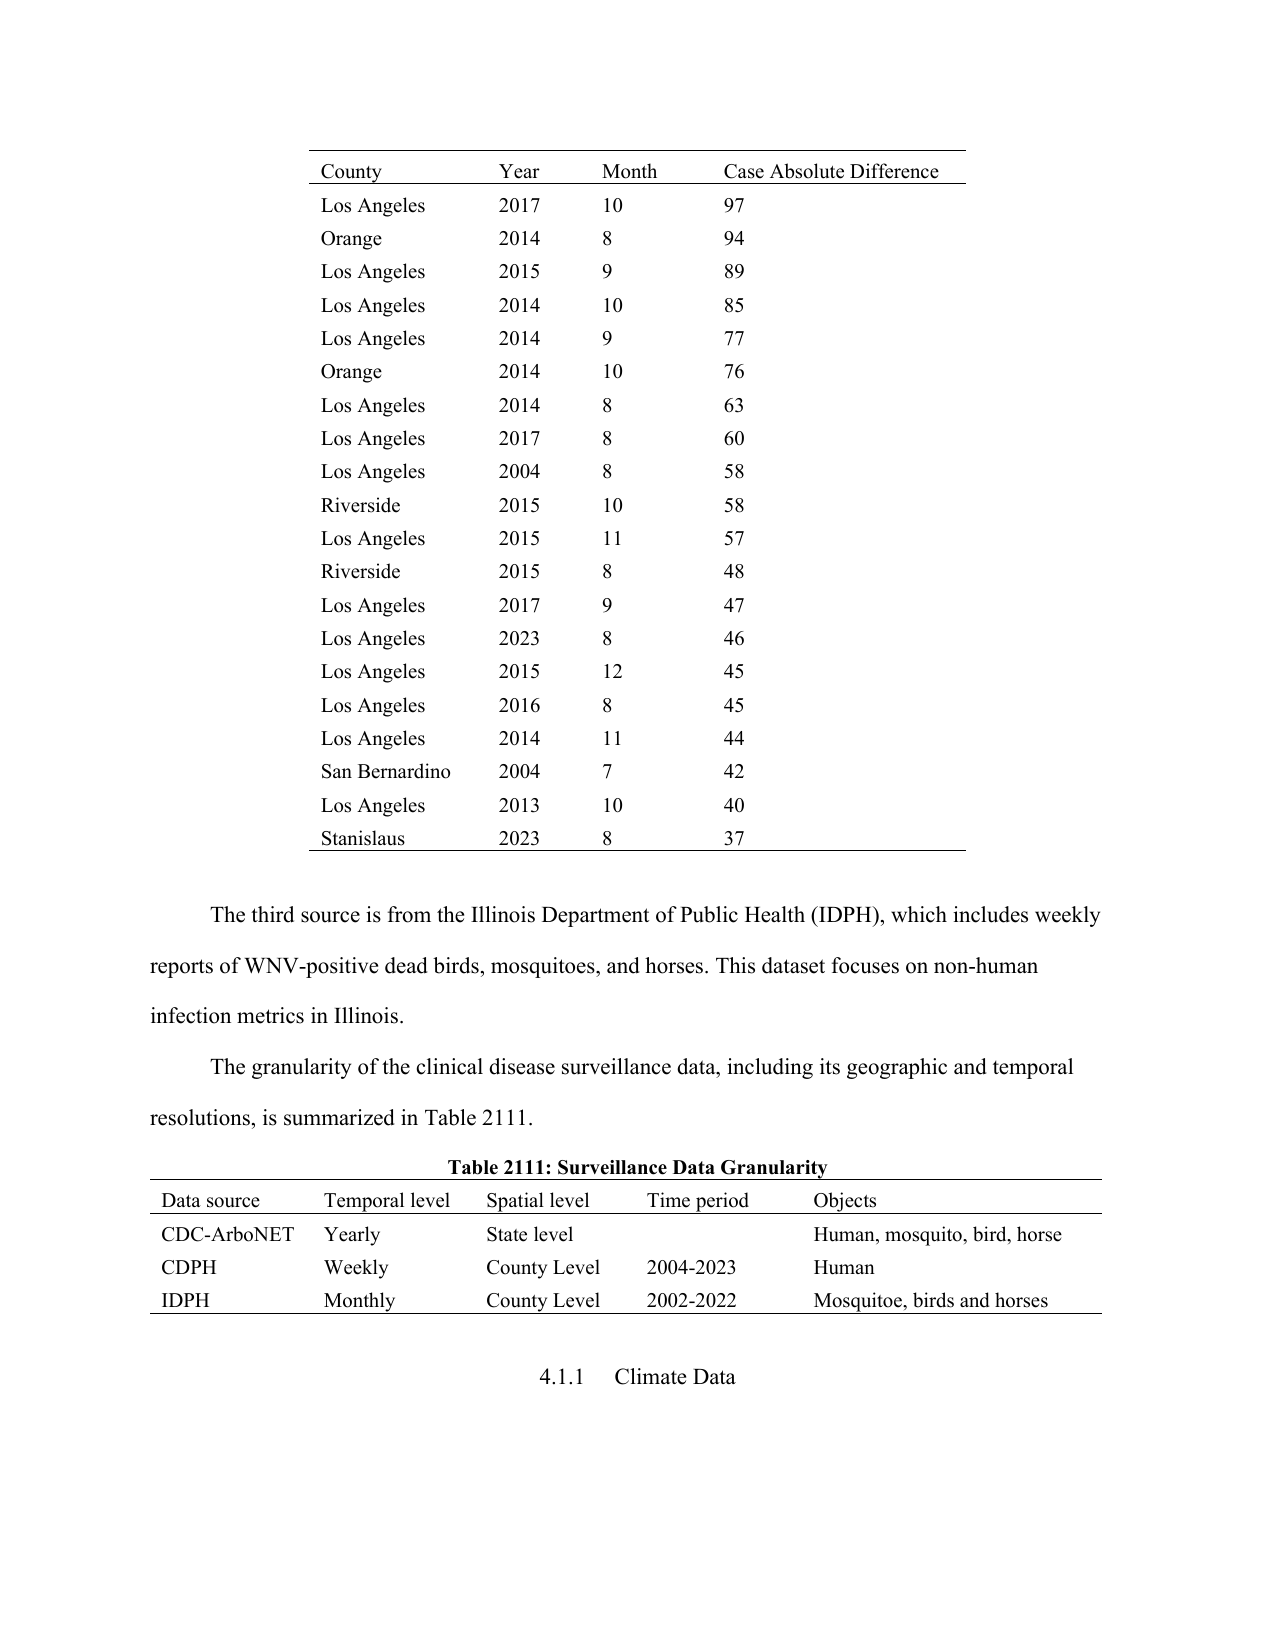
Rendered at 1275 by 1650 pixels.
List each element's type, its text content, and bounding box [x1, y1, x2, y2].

table_cell Yearly [313, 1214, 475, 1246]
table_cell Weekly [313, 1246, 475, 1279]
table_cell [635, 1214, 802, 1246]
table_cell 10 [591, 350, 712, 383]
table_cell 2023 [488, 617, 591, 650]
table_cell 11 [591, 717, 712, 750]
table_cell 85 [713, 283, 966, 317]
table_cell 60 [713, 417, 966, 450]
table_cell 9 [591, 583, 712, 617]
table_cell 8 [591, 817, 712, 850]
table_cell 2017 [488, 583, 591, 617]
table_cell CDPH [150, 1246, 312, 1279]
table_cell 2004-2023 [635, 1246, 802, 1279]
title Table 2111: Surveillance Data Granularity [150, 1156, 1125, 1179]
table_cell State level [475, 1214, 635, 1246]
table_cell 76 [713, 350, 966, 383]
table_cell Human [802, 1246, 1102, 1279]
table_cell 58 [713, 450, 966, 483]
table_cell 8 [591, 617, 712, 650]
table_cell 8 [591, 683, 712, 717]
table_cell 2015 [488, 250, 591, 283]
table_cell 2015 [488, 550, 591, 583]
table_cell Los Angeles [309, 583, 487, 617]
table_cell Stanislaus [309, 817, 487, 850]
table_cell 2015 [488, 483, 591, 517]
table_cell 2014 [488, 283, 591, 317]
table_cell Los Angeles [309, 617, 487, 650]
table_cell 44 [713, 717, 966, 750]
table_cell 10 [591, 483, 712, 517]
table_cell 97 [713, 184, 966, 217]
table_cell 48 [713, 550, 966, 583]
table_header County [309, 151, 487, 183]
table_cell 7 [591, 750, 712, 783]
table_cell 42 [713, 750, 966, 783]
table_cell Los Angeles [309, 450, 487, 483]
table_cell Los Angeles [309, 317, 487, 350]
table_cell 37 [713, 817, 966, 850]
table_cell 8 [591, 450, 712, 483]
table_cell 2014 [488, 383, 591, 417]
table_cell 9 [591, 250, 712, 283]
table_cell Mosquitoe, birds and horses [802, 1279, 1102, 1312]
table_header Spatial level [475, 1180, 635, 1212]
table_cell Los Angeles [309, 250, 487, 283]
table_cell 46 [713, 617, 966, 650]
table_cell 10 [591, 283, 712, 317]
table_cell 45 [713, 683, 966, 717]
table_cell Los Angeles [309, 417, 487, 450]
table_header Time period [635, 1180, 802, 1212]
table_cell 2015 [488, 517, 591, 550]
table_cell 2015 [488, 650, 591, 683]
table_header Case Absolute Difference [713, 151, 966, 183]
table_header Objects [802, 1180, 1102, 1212]
table_cell Los Angeles [309, 650, 487, 683]
table_cell 2017 [488, 417, 591, 450]
table_cell 2002-2022 [635, 1279, 802, 1312]
table_cell San Bernardino [309, 750, 487, 783]
table_cell Los Angeles [309, 184, 487, 217]
table_cell 2004 [488, 450, 591, 483]
table_cell 77 [713, 317, 966, 350]
table_cell 45 [713, 650, 966, 683]
table_cell County Level [475, 1246, 635, 1279]
table_cell 58 [713, 483, 966, 517]
table_cell 2014 [488, 317, 591, 350]
subtitle Climate Data [150, 1364, 1125, 1390]
table_header Year [488, 151, 591, 183]
table_header Data source [150, 1180, 312, 1212]
table_cell Los Angeles [309, 383, 487, 417]
table_cell Los Angeles [309, 683, 487, 717]
table_cell CDC-ArboNET [150, 1214, 312, 1246]
table_cell Los Angeles [309, 717, 487, 750]
table_cell 57 [713, 517, 966, 550]
table_cell County Level [475, 1279, 635, 1312]
table_cell Los Angeles [309, 517, 487, 550]
text The third source is from the Illinois Department of Public Health (IDPH), which includes weekly reports of WNV-positive dead birds, mosquitoes, and horses. This dataset focuses on non-human infection metrics in Illinois. [150, 902, 1125, 1029]
table_cell 9 [591, 317, 712, 350]
table_cell 8 [591, 217, 712, 250]
table_cell 8 [591, 550, 712, 583]
table_cell IDPH [150, 1279, 312, 1312]
table_cell 8 [591, 417, 712, 450]
text The granularity of the clinical disease surveillance data, including its geographic and temporal resolutions, is summarized in Table 2111. [150, 1054, 1125, 1131]
table_cell 2013 [488, 783, 591, 817]
table_cell Orange [309, 350, 487, 383]
table_cell Riverside [309, 483, 487, 517]
table_cell 2004 [488, 750, 591, 783]
table_header Temporal level [313, 1180, 475, 1212]
table_cell 63 [713, 383, 966, 417]
table_cell 2014 [488, 350, 591, 383]
table_cell 11 [591, 517, 712, 550]
table_cell Los Angeles [309, 783, 487, 817]
table_cell 8 [591, 383, 712, 417]
table_cell 10 [591, 184, 712, 217]
table_cell 2017 [488, 184, 591, 217]
table_cell 89 [713, 250, 966, 283]
table_cell 94 [713, 217, 966, 250]
table_cell Orange [309, 217, 487, 250]
table_header Month [591, 151, 712, 183]
table_cell 2016 [488, 683, 591, 717]
table_cell 47 [713, 583, 966, 617]
table_cell Riverside [309, 550, 487, 583]
table_cell 2014 [488, 717, 591, 750]
table_cell 40 [713, 783, 966, 817]
table_cell 2023 [488, 817, 591, 850]
table_cell 2014 [488, 217, 591, 250]
table_cell Human, mosquito, bird, horse [802, 1214, 1102, 1246]
table_cell 12 [591, 650, 712, 683]
table_cell 10 [591, 783, 712, 817]
table_cell Los Angeles [309, 283, 487, 317]
table_cell Monthly [313, 1279, 475, 1312]
